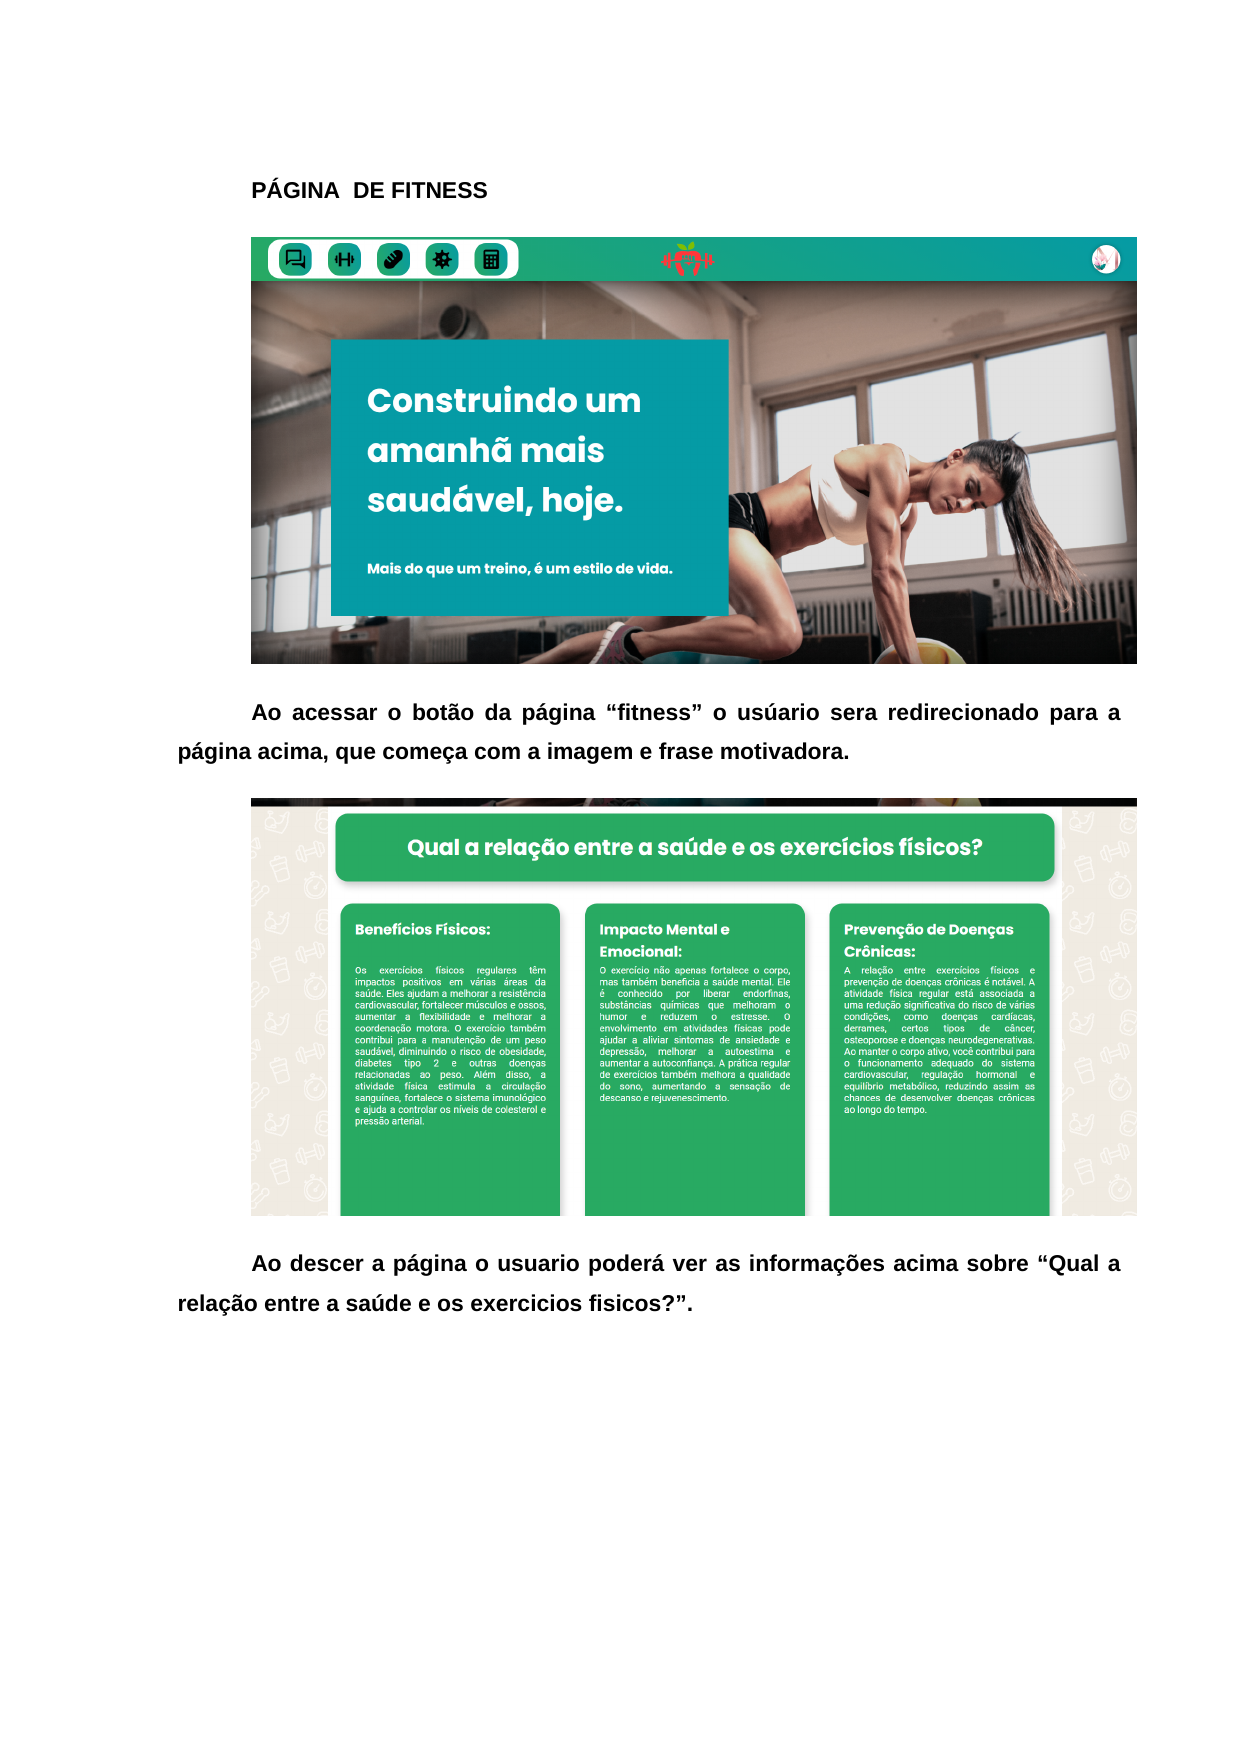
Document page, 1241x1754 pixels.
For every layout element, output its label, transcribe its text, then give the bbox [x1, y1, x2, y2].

text Ao acessar o botão da página “fitness” o usúario sera redirecionado para a página acima, que começa com a imagem e frase motivadora. [177, 698, 1122, 764]
text PÁGINA DE FITNESS [177, 177, 1122, 203]
picture [251, 798, 1137, 1216]
picture [251, 237, 1137, 664]
text Ao descer a página o usuario poderá ver as informações acima sobre “Qual a relação entre a saúde e os exercicios fisicos?”. [177, 1250, 1122, 1316]
